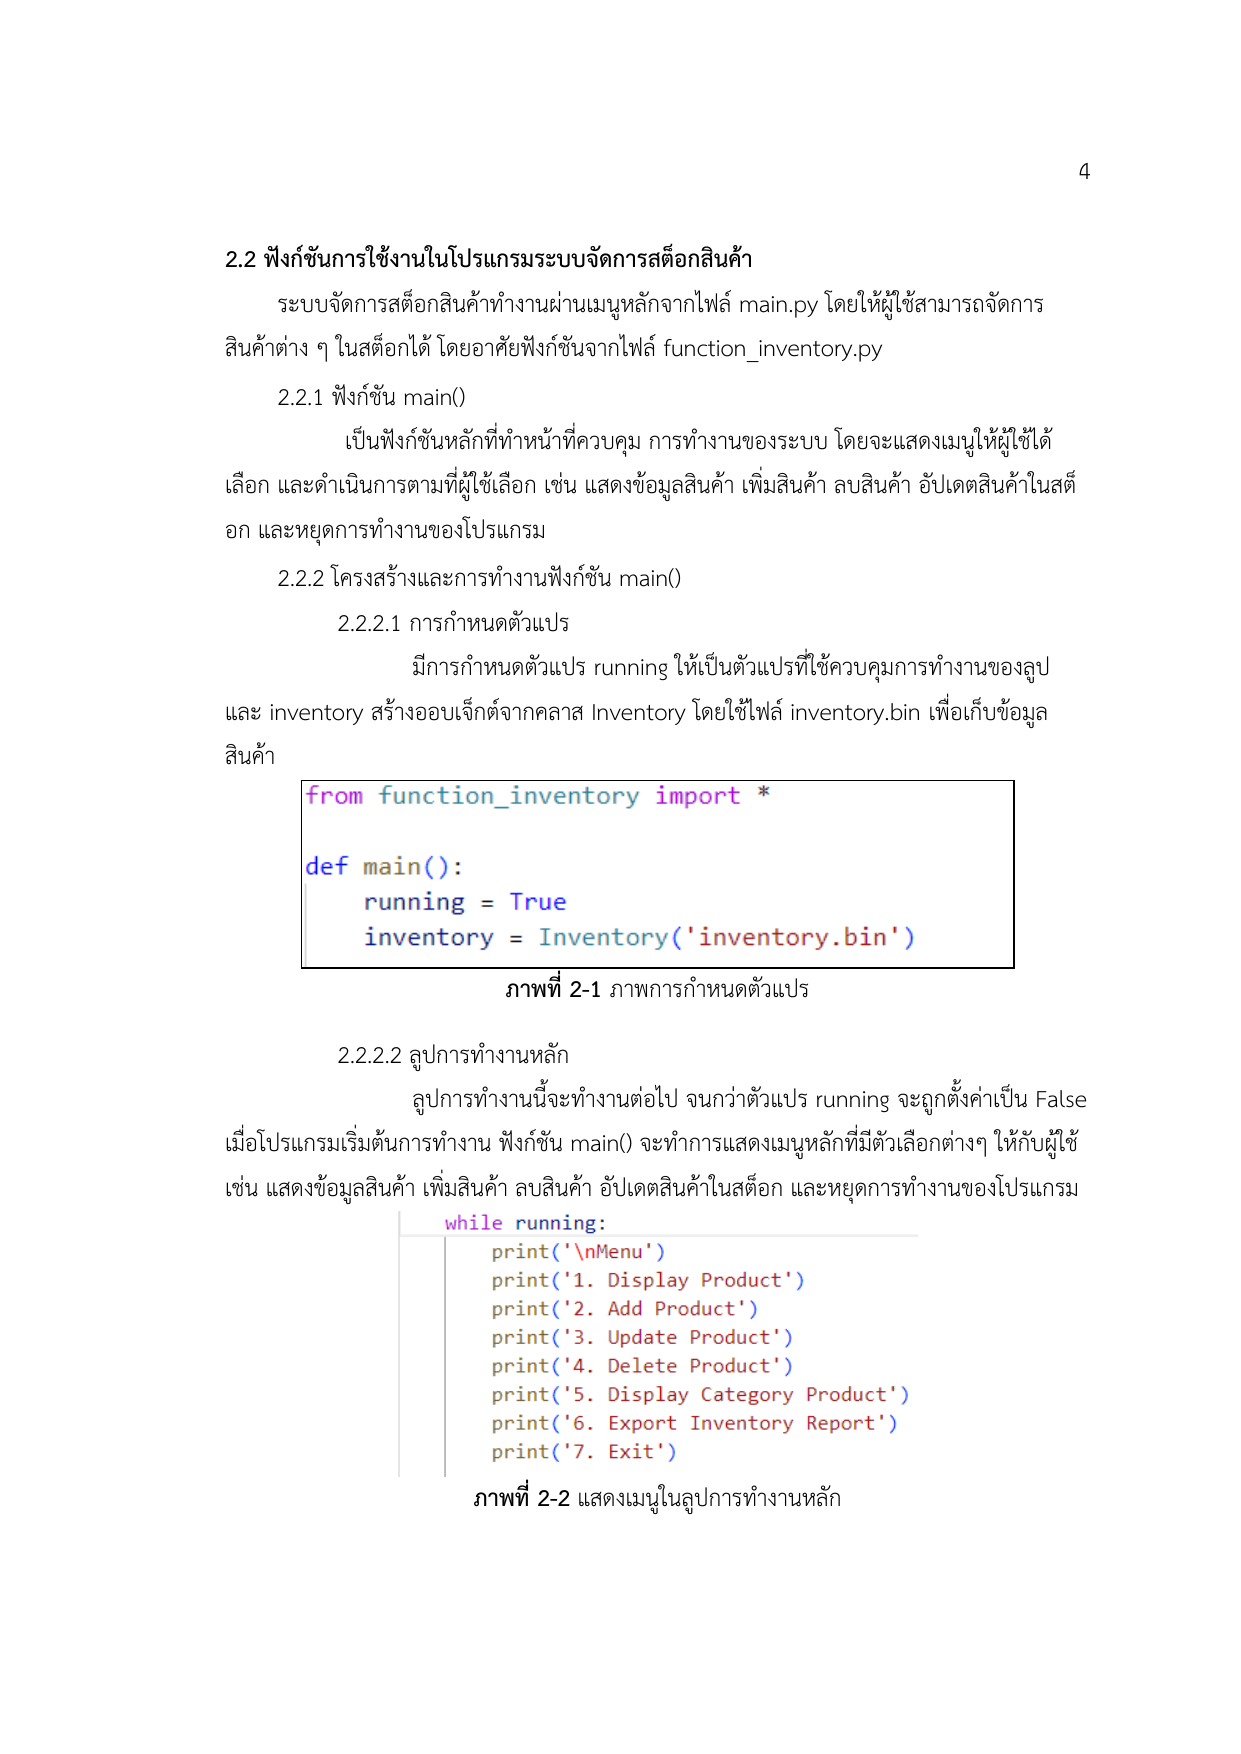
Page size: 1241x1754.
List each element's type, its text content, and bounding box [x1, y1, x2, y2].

text ภาพที่ 2-1 ภาพการกำหนดตัวแปร [225, 969, 1090, 1013]
subtitle การกำหนดตัวแปร [225, 602, 1090, 646]
text มีการกำหนดตัวแปร running ให้เป็นตัวแปรที่ใช้ควบคุมการทำงานของลูป และ inventory สร้างออบเจ็กต์จากคลาส Inventory โดยใช้ไฟล์ inventory.bin เพื่อเก็บข้อมูลสินค้า [225, 646, 1090, 779]
text ภาพที่ 2-2 แสดงเมนูในลูปการทำงานหลัก [225, 1477, 1090, 1521]
text ระบบจัดการสต็อกสินค้าทำงานผ่านเมนูหลักจากไฟล์ main.py โดยให้ผู้ใช้สามารถจัดการสินค้าต่าง ๆ ในสต็อกได้ โดยอาศัยฟังก์ชันจากไฟล์ function_inventory.py [225, 283, 1090, 372]
subtitle โครงสร้างและการทำงานฟังก์ชัน main() [225, 558, 1090, 602]
picture [302, 781, 1013, 967]
subtitle ฟังก์ชัน main() [225, 376, 1090, 420]
text เป็นฟังก์ชันหลักที่ทำหน้าที่ควบคุม การทำงานของระบบ โดยจะแสดงเมนูให้ผู้ใช้ได้เลือก และดำเนินการตามที่ผู้ใช้เลือก เช่น แสดงข้อมูลสินค้า เพิ่มสินค้า ลบสินค้า อัปเดตสินค้าในสต็อก และหยุดการทำงานของโปรแกรม [225, 420, 1090, 553]
subtitle ฟังก์ชันการใช้งานในโปรแกรมระบบจัดการสต็อกสินค้า [225, 239, 1090, 283]
text ลูปการทำงานนี้จะทำงานต่อไป จนกว่าตัวแปร running จะถูกตั้งค่าเป็น False เมื่อโปรแกรมเริ่มต้นการทำงาน ฟังก์ชัน main() จะทําการแสดงเมนูหลักที่มีตัวเลือกต่างๆ ให้กับผู้ใช้เช่น แสดงข้อมูลสินค้า เพิ่มสินค้า ลบสินค้า อัปเดตสินค้าในสต็อก และหยุดการทำงานของโปรแกรม [225, 1078, 1090, 1211]
subtitle ลูปการทำงานหลัก [225, 1034, 1090, 1078]
picture [396, 1211, 919, 1477]
